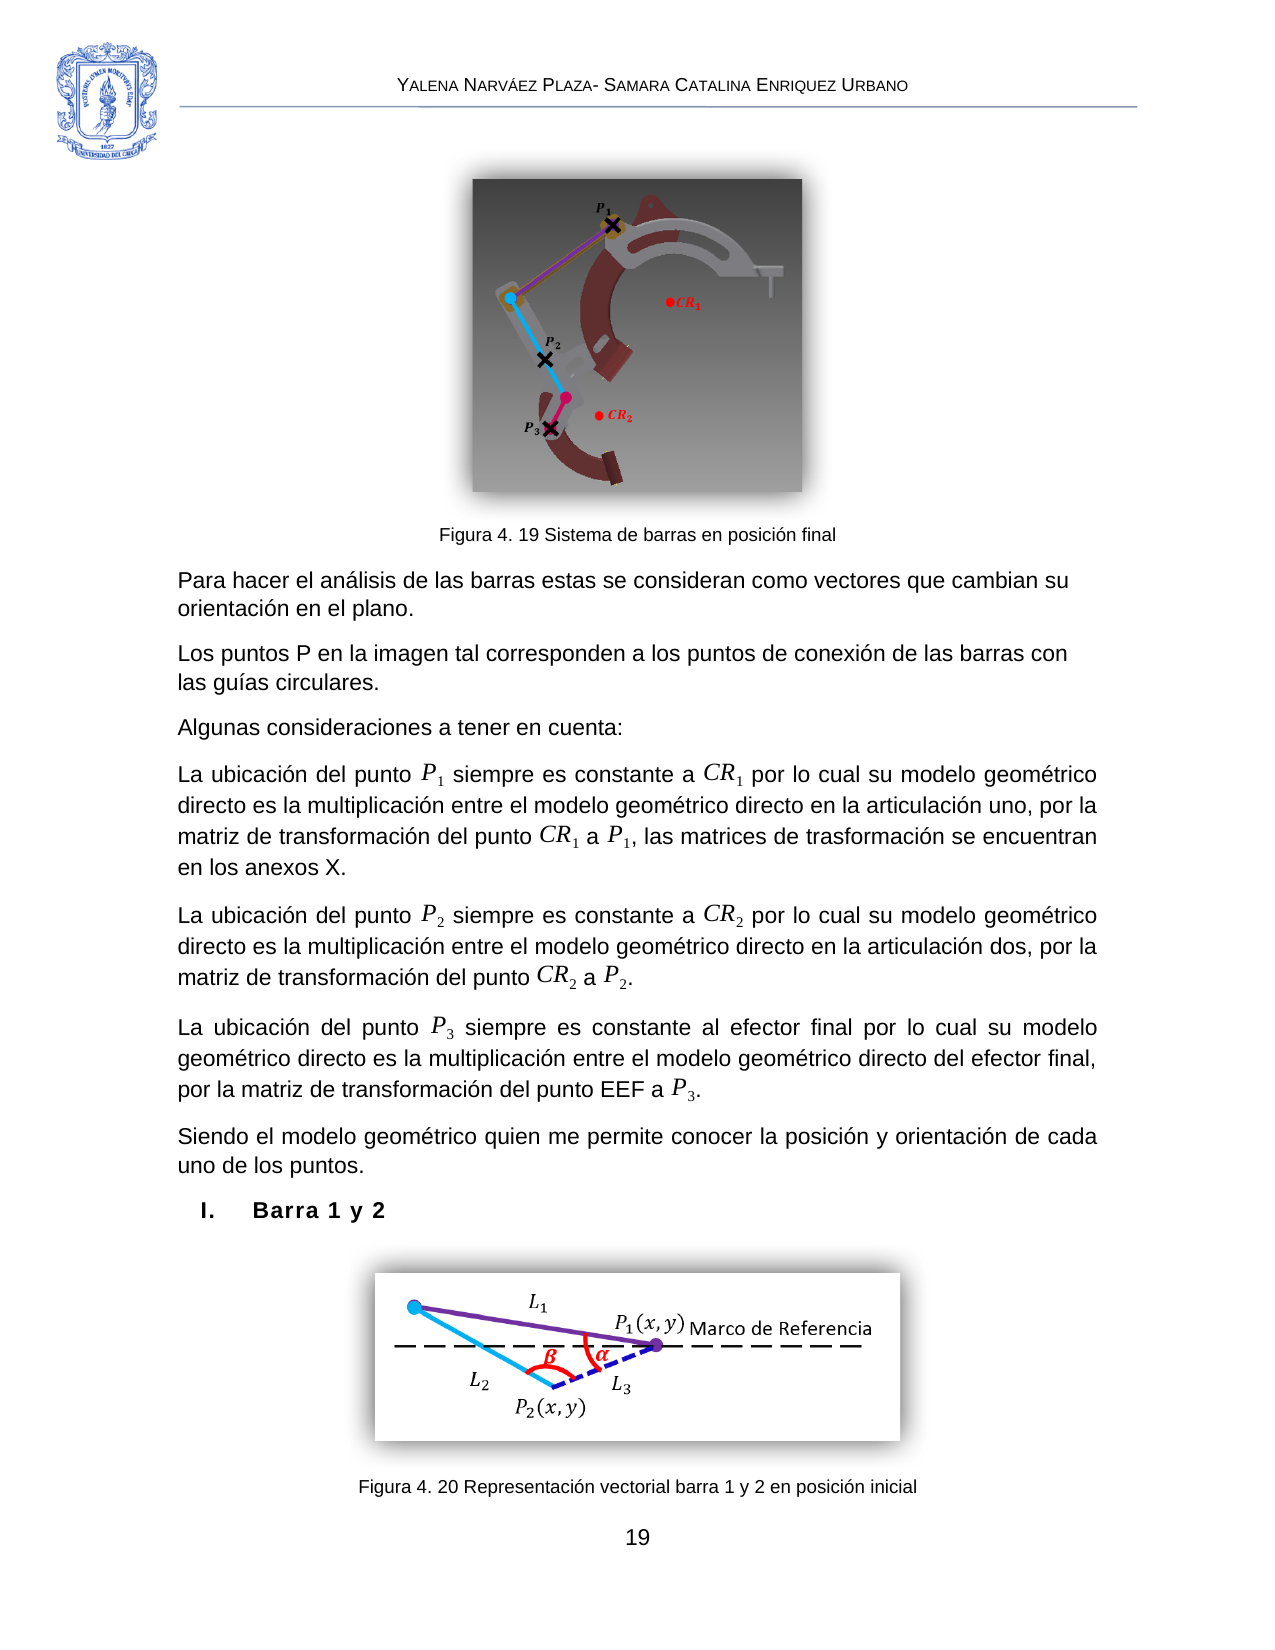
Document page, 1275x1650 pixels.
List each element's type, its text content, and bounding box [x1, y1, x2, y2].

text Figura 4. 20 Representación vectorial barra 1 y 2 en posición inicial [177, 1475, 1098, 1497]
picture [472, 179, 803, 492]
text Los puntos P en la imagen tal corresponden a los puntos de conexión de las barras con las guías circulares. [177, 640, 1098, 695]
text Algunas consideraciones a tener en cuenta: [177, 714, 1098, 740]
text La ubicación del punto siempre es constante a por lo cual su modelo geométrico directo es la multiplicación entre el modelo geométrico directo en la articulación uno, por la matriz de transformación del punto a , las matrices de trasformación se encuentran en los anexos X. [177, 759, 1098, 881]
text Siendo el modelo geométrico quien me permite conocer la posición y orientación de cada uno de los puntos. [177, 1123, 1098, 1178]
picture [54, 37, 160, 163]
text Figura 4. 19 Sistema de barras en posición final [177, 524, 1098, 546]
text La ubicación del punto siempre es constante a por lo cual su modelo geométrico directo es la multiplicación entre el modelo geométrico directo en la articulación dos, por la matriz de transformación del punto a . [177, 899, 1098, 992]
text Para hacer el análisis de las barras estas se consideran como vectores que cambian su orientación en el plano. [177, 567, 1098, 621]
text La ubicación del punto siempre es constante al efector final por lo cual su modelo geométrico directo es la multiplicación entre el modelo geométrico directo del efector final, por la matriz de transformación del punto EEF a . [177, 1011, 1098, 1104]
picture [375, 1273, 901, 1441]
subtitle Barra 1 y 2 [215, 1197, 1098, 1223]
